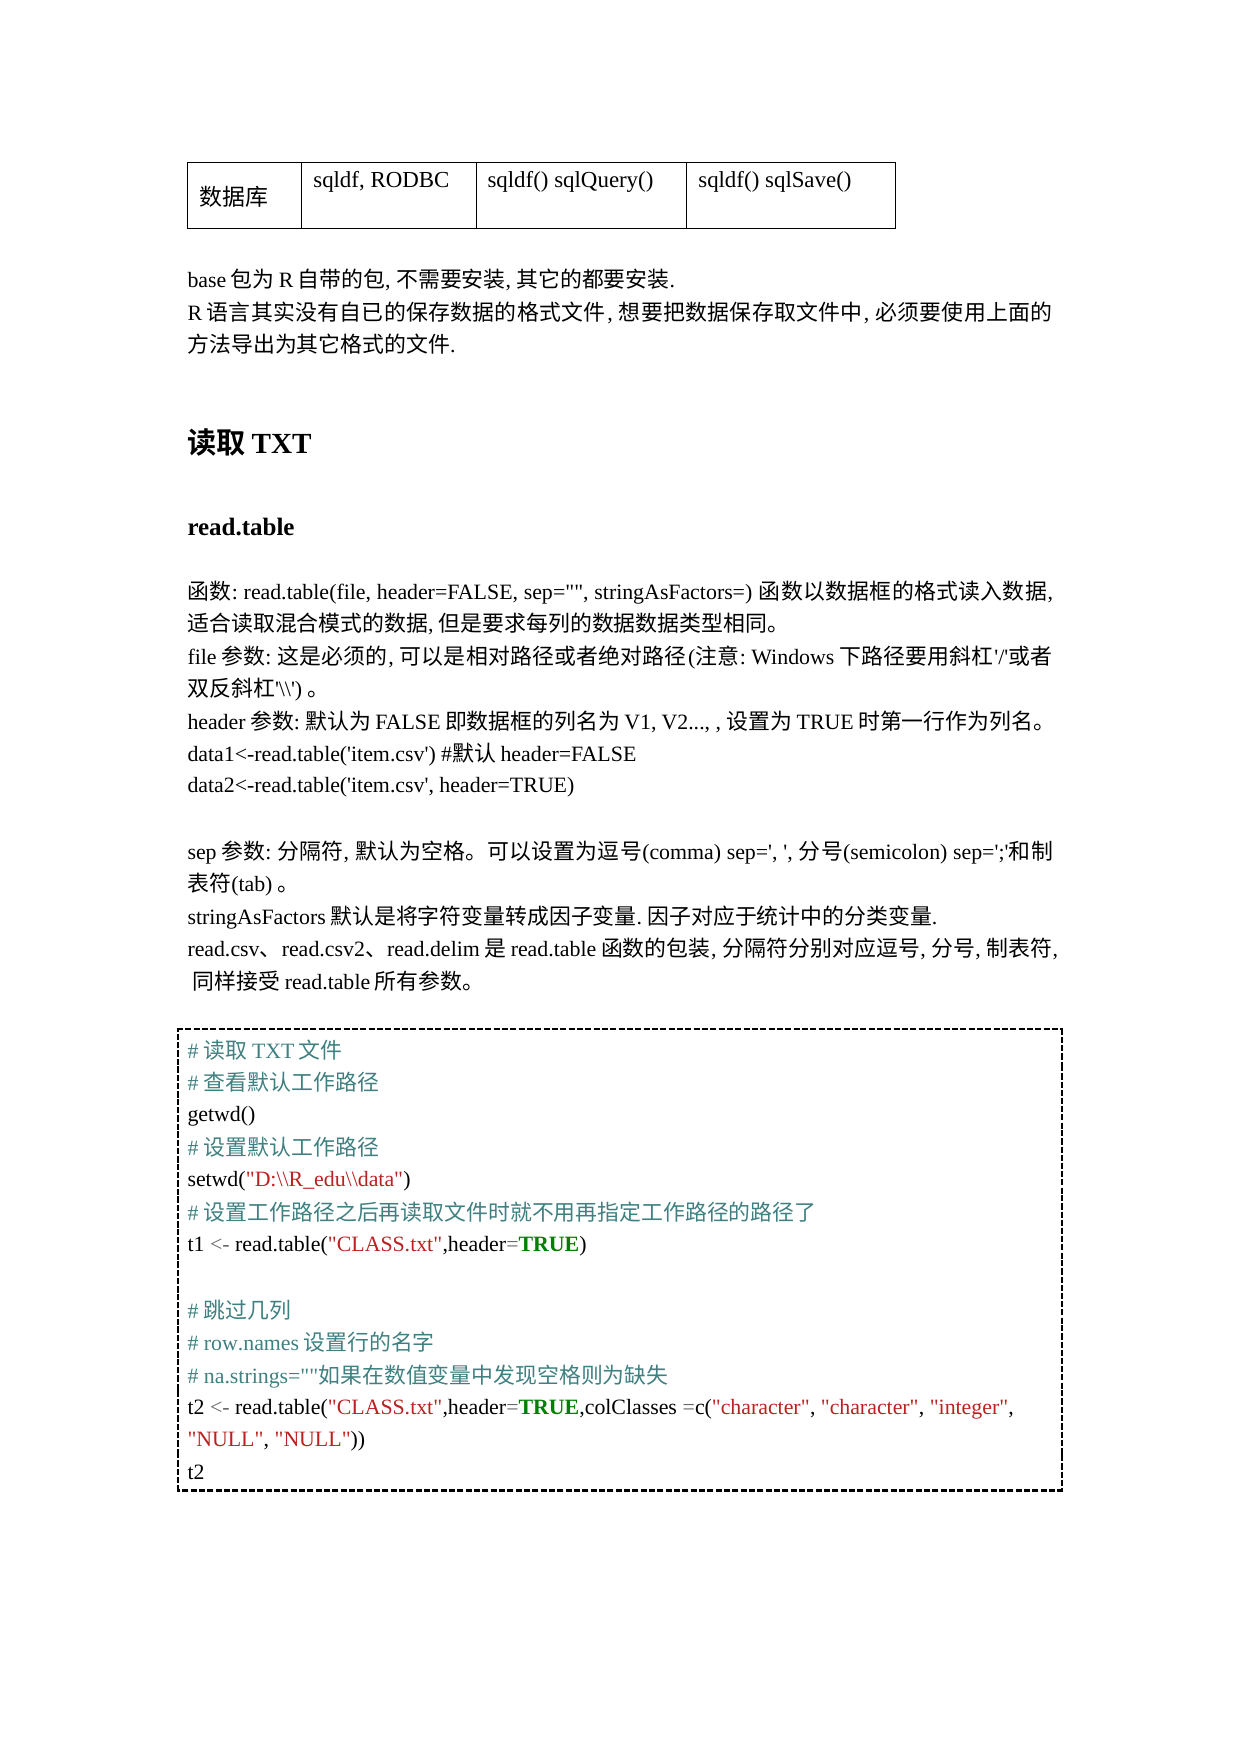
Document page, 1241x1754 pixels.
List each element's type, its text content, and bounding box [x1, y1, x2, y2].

text t2 [177, 1451, 1063, 1492]
text file参数: 这是必须的, 可以是相对路径或者绝对路径(注意: Windows下路径要用斜杠'/'或者双反斜杠'\\') 。 [187, 638, 1053, 703]
text t1 <- read.table("CLASS.txt",header=TRUE) [187, 1227, 1053, 1260]
text stringAsFactors默认是将字符变量转成因子变量. 因子对应于统计中的分类变量. [187, 898, 1053, 931]
subtitle read.table [187, 510, 1053, 543]
text # 读取TXT文件 [177, 1028, 1063, 1065]
text R语言其实没有自已的保存数据的格式文件, 想要把数据保存取文件中, 必须要使用上面的方法导出为其它格式的文件. [187, 294, 1053, 359]
text # 设置默认工作路径 [187, 1130, 1053, 1162]
table_cell sqldf() sqlQuery() [477, 163, 686, 228]
text setwd("D:\\R_edu\\data") [187, 1162, 1053, 1195]
table_cell sqldf() sqlSave() [687, 163, 895, 228]
text base包为R自带的包, 不需要安装, 其它的都要安装. [187, 262, 1053, 294]
text # 跳过几列 [187, 1292, 1053, 1325]
text data2<-read.table('item.csv', header=TRUE) [187, 768, 1053, 801]
table_cell 数据库 [188, 163, 301, 228]
text # row.names设置行的名字 [187, 1325, 1053, 1357]
text # 查看默认工作路径 [187, 1065, 1053, 1097]
text 函数: read.table(file, header=FALSE, sep="", stringAsFactors=) 函数以数据框的格式读入数据, 适合读取混合模式的数据, 但是要求每列的数据数据类型相同。 [187, 573, 1053, 638]
text data1<-read.table('item.csv') #默认header=FALSE [187, 736, 1053, 768]
text # na.strings=""如果在数值变量中发现空格则为缺失 [187, 1357, 1053, 1390]
text read.csv、read.csv2、read.delim是read.table函数的包装, 分隔符分别对应逗号, 分号, 制表符, 同样接受read.table所有参数。 [187, 931, 1053, 996]
text # 设置工作路径之后再读取文件时就不用再指定工作路径的路径了 [187, 1195, 1053, 1227]
text header参数: 默认为FALSE即数据框的列名为V1, V2..., , 设置为TRUE时第一行作为列名。 [187, 703, 1053, 736]
text t2 <- read.table("CLASS.txt",header=TRUE,colClasses =c("character", "character", "integer", "NULL", "NULL")) [187, 1390, 1053, 1451]
text getwd() [187, 1097, 1053, 1130]
table_cell sqldf, RODBC [302, 163, 476, 228]
text sep参数: 分隔符, 默认为空格。可以设置为逗号(comma) sep=', ', 分号(semicolon) sep=';'和制表符(tab) 。 [187, 833, 1053, 898]
subtitle 读取TXT [187, 408, 1053, 473]
